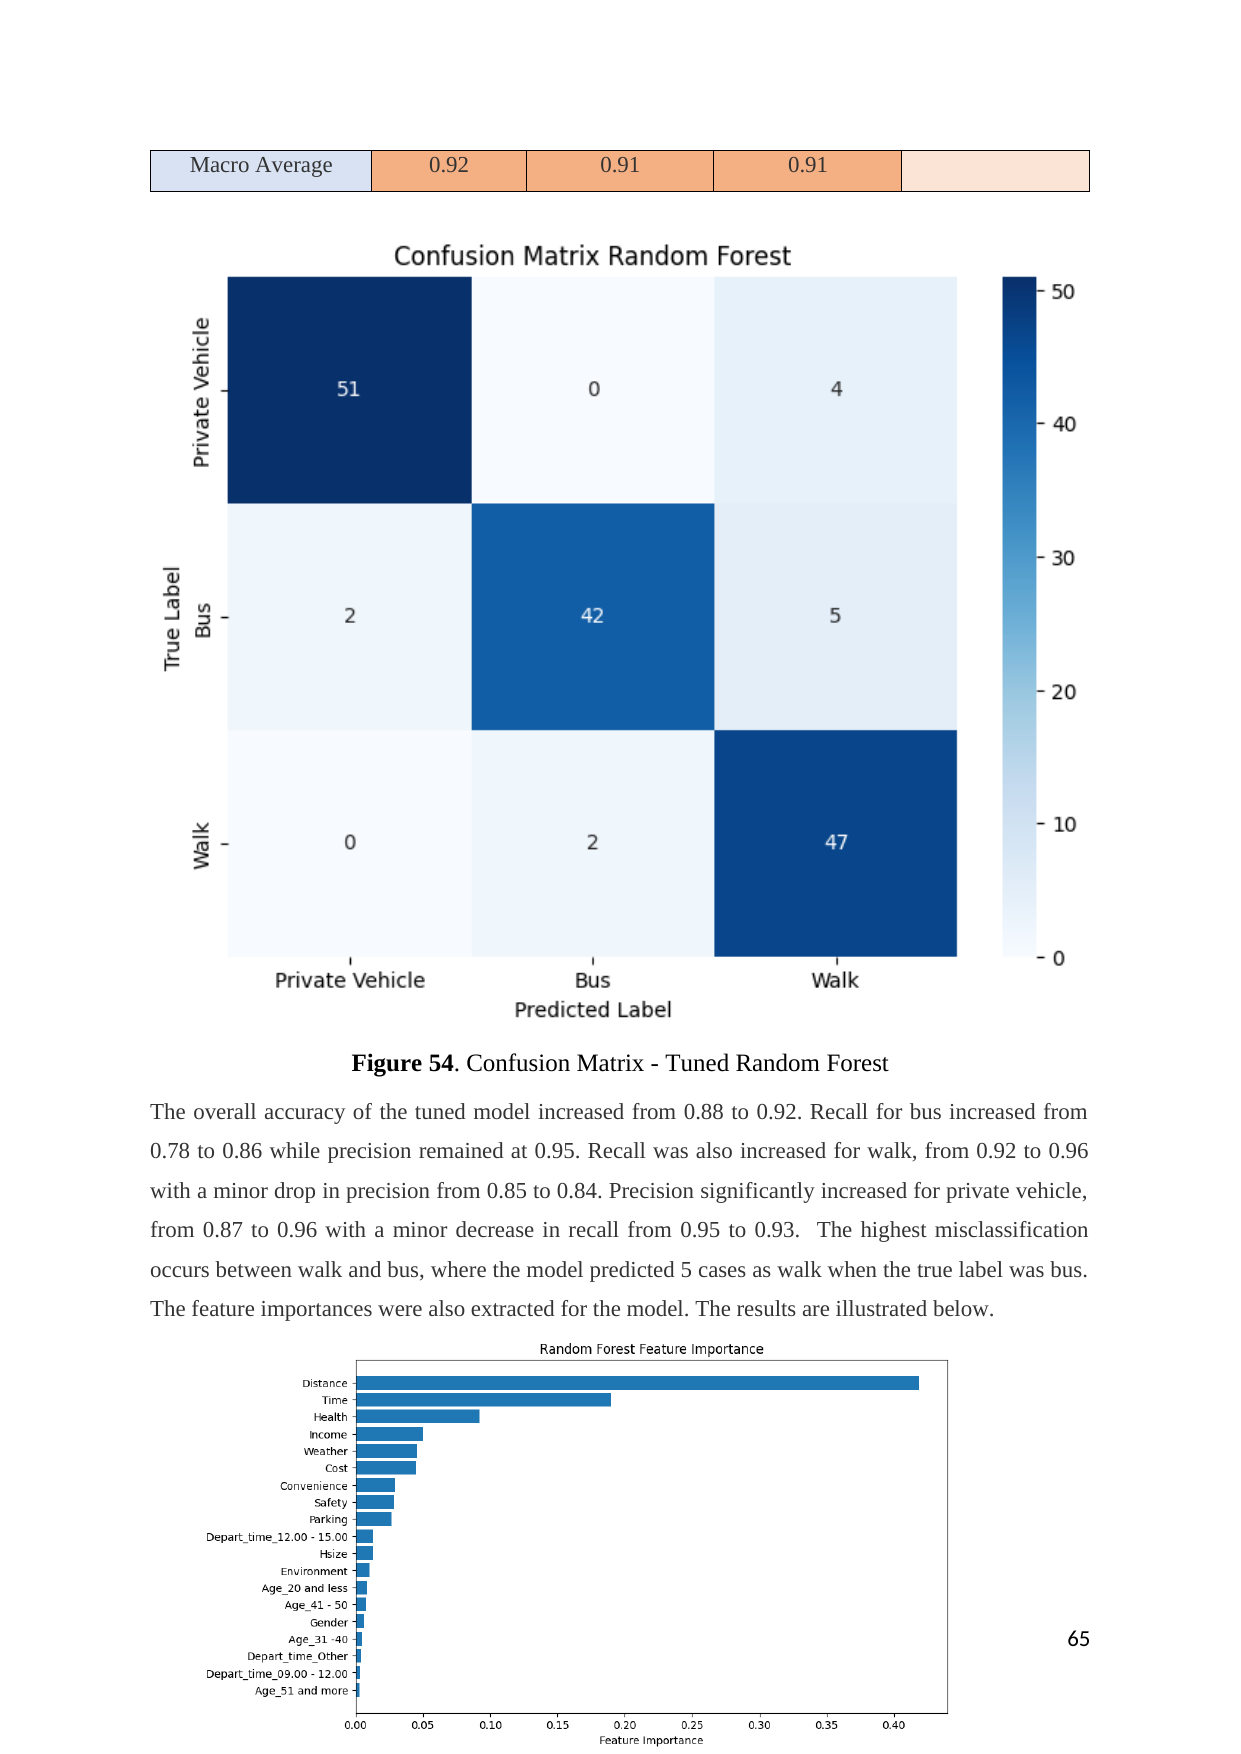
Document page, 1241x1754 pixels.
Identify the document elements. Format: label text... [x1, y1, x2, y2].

table_cell 0.91 [527, 151, 713, 191]
picture [150, 231, 1091, 1035]
table_cell Macro Average [151, 151, 371, 191]
table_cell 0.91 [714, 151, 901, 191]
picture [198, 1335, 954, 1753]
text Figure 54. Confusion Matrix - Tuned Random Forest [150, 1048, 1090, 1077]
text The overall accuracy of the tuned model increased from 0.88 to 0.92. Recall for bus increased from 0.78 to 0.86 while precision remained at 0.95. Recall was also increased for walk, from 0.92 to 0.96 with a minor drop in precision from 0.85 to 0.84. Precision significantly increased for private vehicle, from 0.87 to 0.96 with a minor decrease in recall from 0.95 to 0.93. The highest misclassification occurs between walk and bus, where the model predicted 5 cases as walk when the true label was bus. The feature importances were also extracted for the model. The results are illustrated below. [150, 1098, 1090, 1321]
table_cell 0.92 [372, 151, 526, 191]
